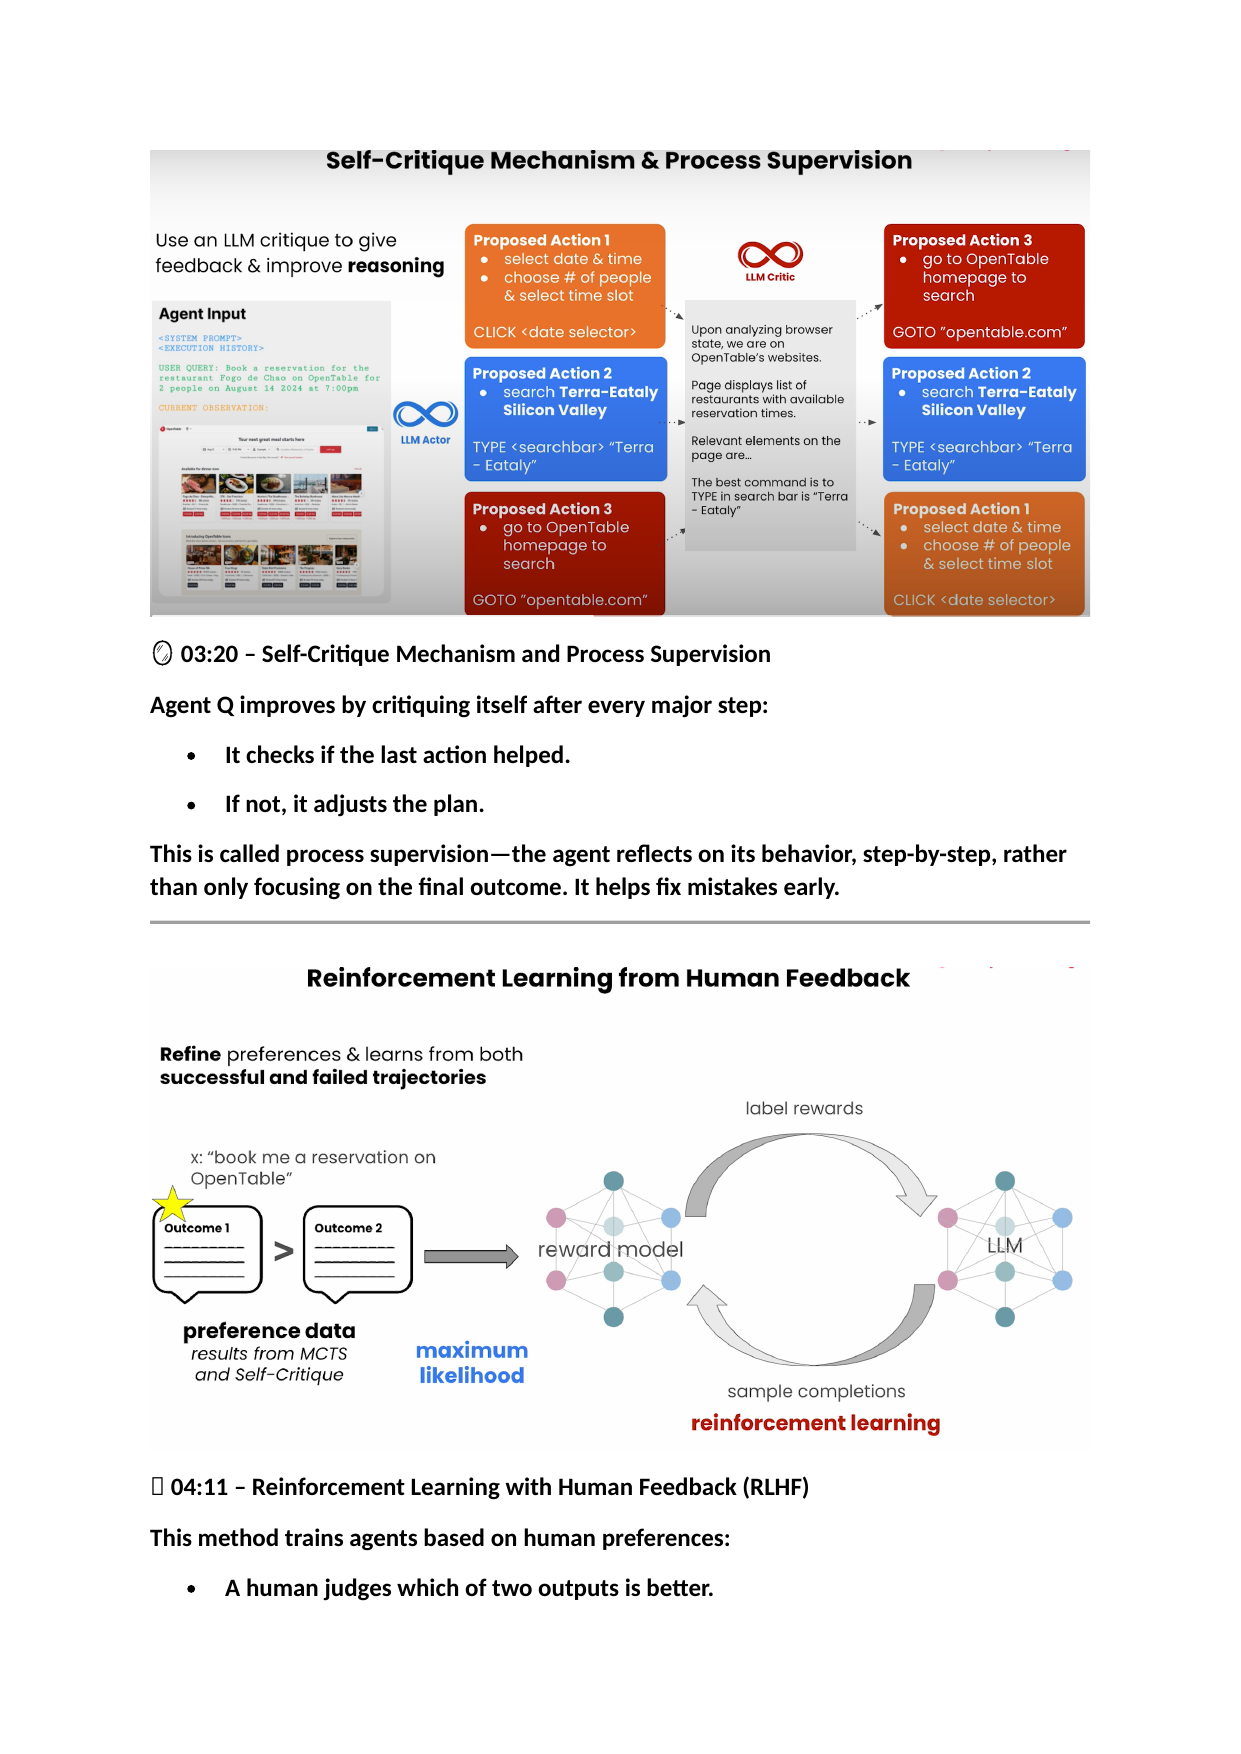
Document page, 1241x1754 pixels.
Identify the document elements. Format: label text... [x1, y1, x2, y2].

text This is called process supervision—the agent reflects on its behavior, step-by-step, rather than only focusing on the final outcome. It helps fix mistakes early. [150, 838, 1090, 902]
text 🧠 04:11 – Reinforcement Learning with Human Feedback (RLHF) [150, 1469, 1090, 1503]
text Agent Q improves by critiquing itself after every major step: [150, 689, 1090, 720]
list If not, it adjusts the plan. [187, 788, 1090, 819]
list It checks if the last action helped. [187, 739, 1090, 769]
text This method trains agents based on human preferences: [150, 1522, 1090, 1553]
list A human judges which of two outputs is better. [187, 1572, 1090, 1602]
text 🪞 03:20 – Self-Critique Mechanism and Process Supervision [150, 636, 1090, 670]
picture [150, 150, 1091, 617]
picture [150, 967, 1091, 1451]
